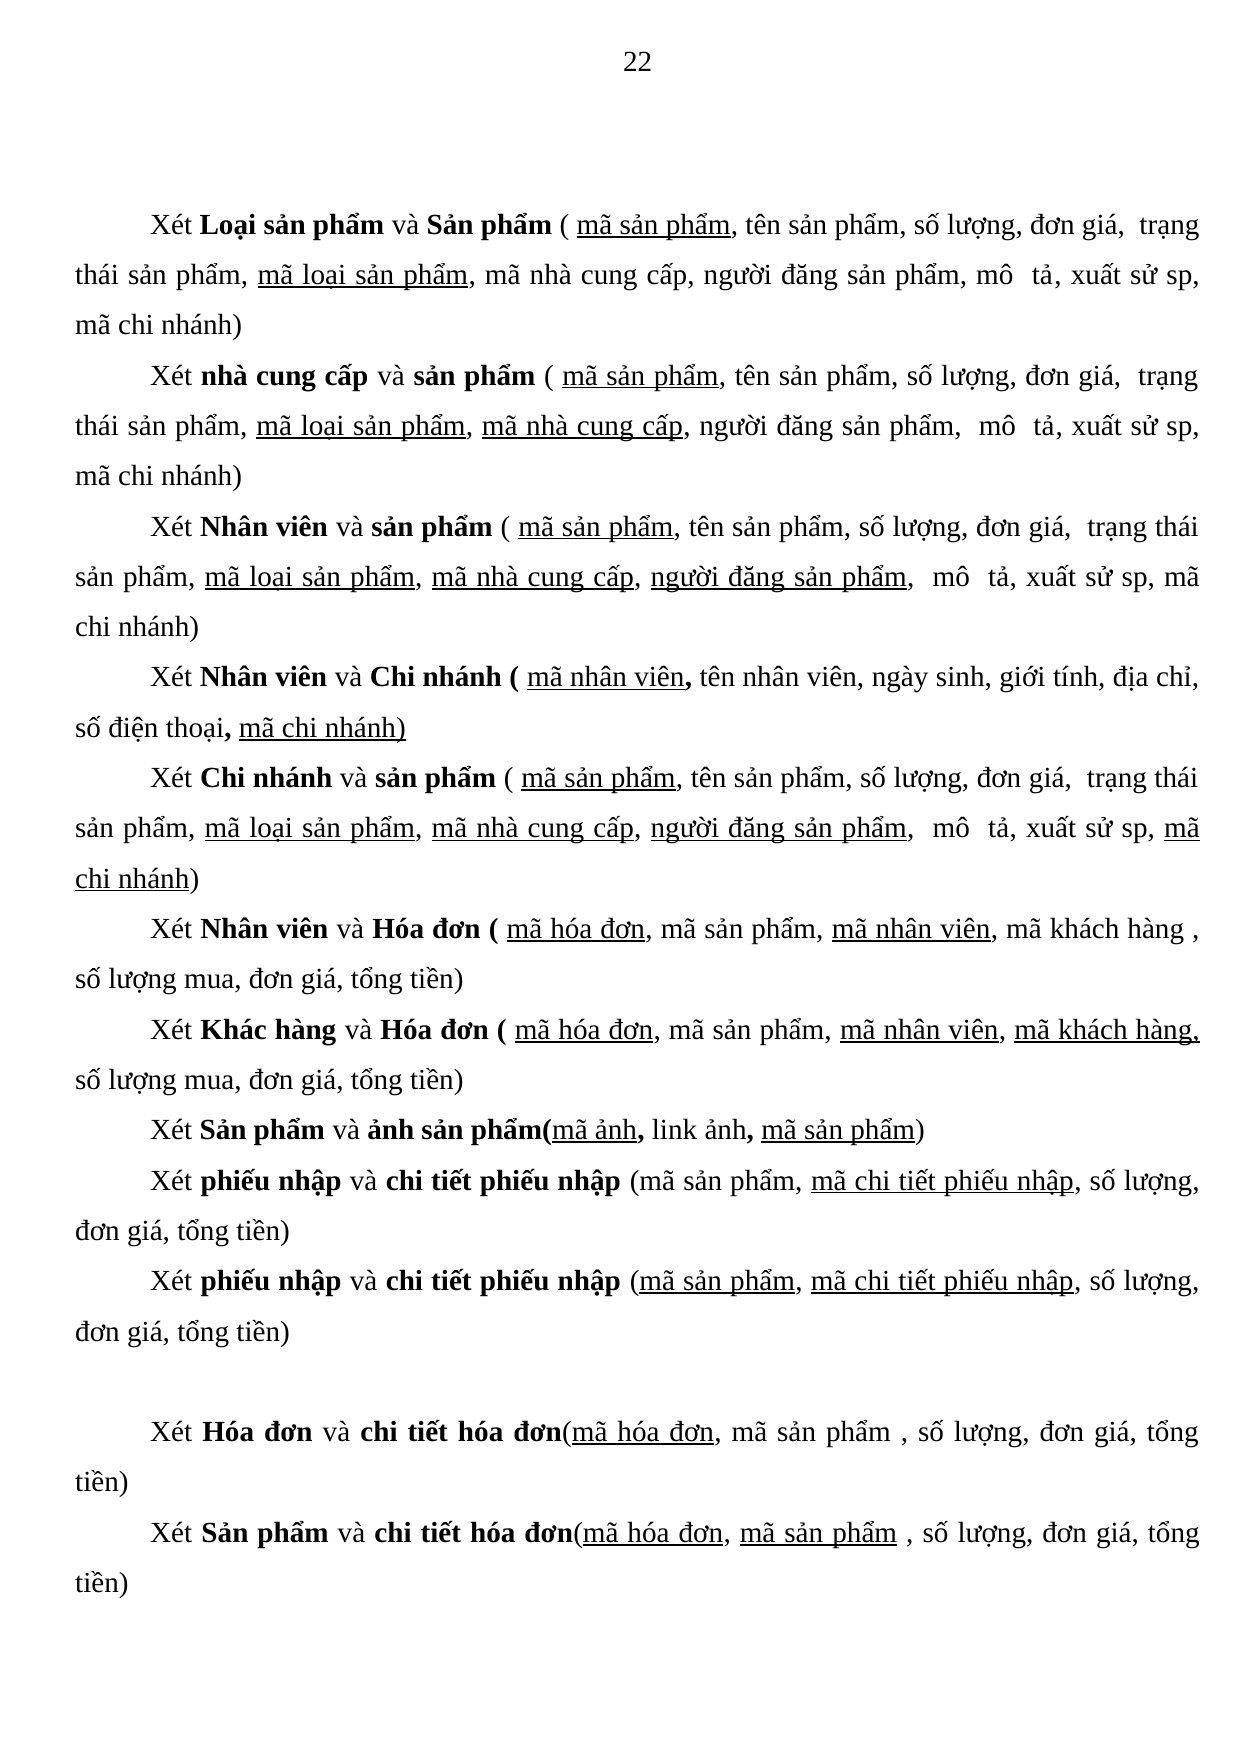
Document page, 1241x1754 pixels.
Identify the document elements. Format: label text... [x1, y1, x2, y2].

text Xét Nhân viên và Chi nhánh ( mã nhân viên, tên nhân viên, ngày sinh, giới tính, địa chỉ, số điện thoại, mã chi nhánh) [75, 659, 1200, 743]
text Xét phiếu nhập và chi tiết phiếu nhập (mã sản phẩm, mã chi tiết phiếu nhập, số lượng, đơn giá, tổng tiền) [75, 1263, 1200, 1347]
text Xét Sản phẩm và chi tiết hóa đơn(mã hóa đơn, mã sản phẩm , số lượng, đơn giá, tổng tiền) [75, 1515, 1200, 1599]
text Xét Sản phẩm và ảnh sản phẩm(mã ảnh, link ảnh, mã sản phẩm) [75, 1112, 1200, 1146]
text Xét Nhân viên và sản phẩm ( mã sản phẩm, tên sản phẩm, số lượng, đơn giá, trạng thái sản phẩm, mã loại sản phẩm, mã nhà cung cấp, người đăng sản phẩm, mô tả, xuất sử sp, mã chi nhánh) [75, 509, 1200, 643]
text Xét phiếu nhập và chi tiết phiếu nhập (mã sản phẩm, mã chi tiết phiếu nhập, số lượng, đơn giá, tổng tiền) [75, 1163, 1200, 1247]
text Xét Khác hàng và Hóa đơn ( mã hóa đơn, mã sản phẩm, mã nhân viên, mã khách hàng, số lượng mua, đơn giá, tổng tiền) [75, 1012, 1200, 1096]
text Xét Hóa đơn và chi tiết hóa đơn(mã hóa đơn, mã sản phẩm , số lượng, đơn giá, tổng tiền) [75, 1414, 1200, 1498]
text Xét nhà cung cấp và sản phẩm ( mã sản phẩm, tên sản phẩm, số lượng, đơn giá, trạng thái sản phẩm, mã loại sản phẩm, mã nhà cung cấp, người đăng sản phẩm, mô tả, xuất sử sp, mã chi nhánh) [75, 358, 1200, 492]
text Xét Loại sản phẩm và Sản phẩm ( mã sản phẩm, tên sản phẩm, số lượng, đơn giá, trạng thái sản phẩm, mã loại sản phẩm, mã nhà cung cấp, người đăng sản phẩm, mô tả, xuất sử sp, mã chi nhánh) [75, 207, 1200, 341]
text Xét Chi nhánh và sản phẩm ( mã sản phẩm, tên sản phẩm, số lượng, đơn giá, trạng thái sản phẩm, mã loại sản phẩm, mã nhà cung cấp, người đăng sản phẩm, mô tả, xuất sử sp, mã chi nhánh) [75, 760, 1200, 894]
text Xét Nhân viên và Hóa đơn ( mã hóa đơn, mã sản phẩm, mã nhân viên, mã khách hàng , số lượng mua, đơn giá, tổng tiền) [75, 911, 1200, 995]
